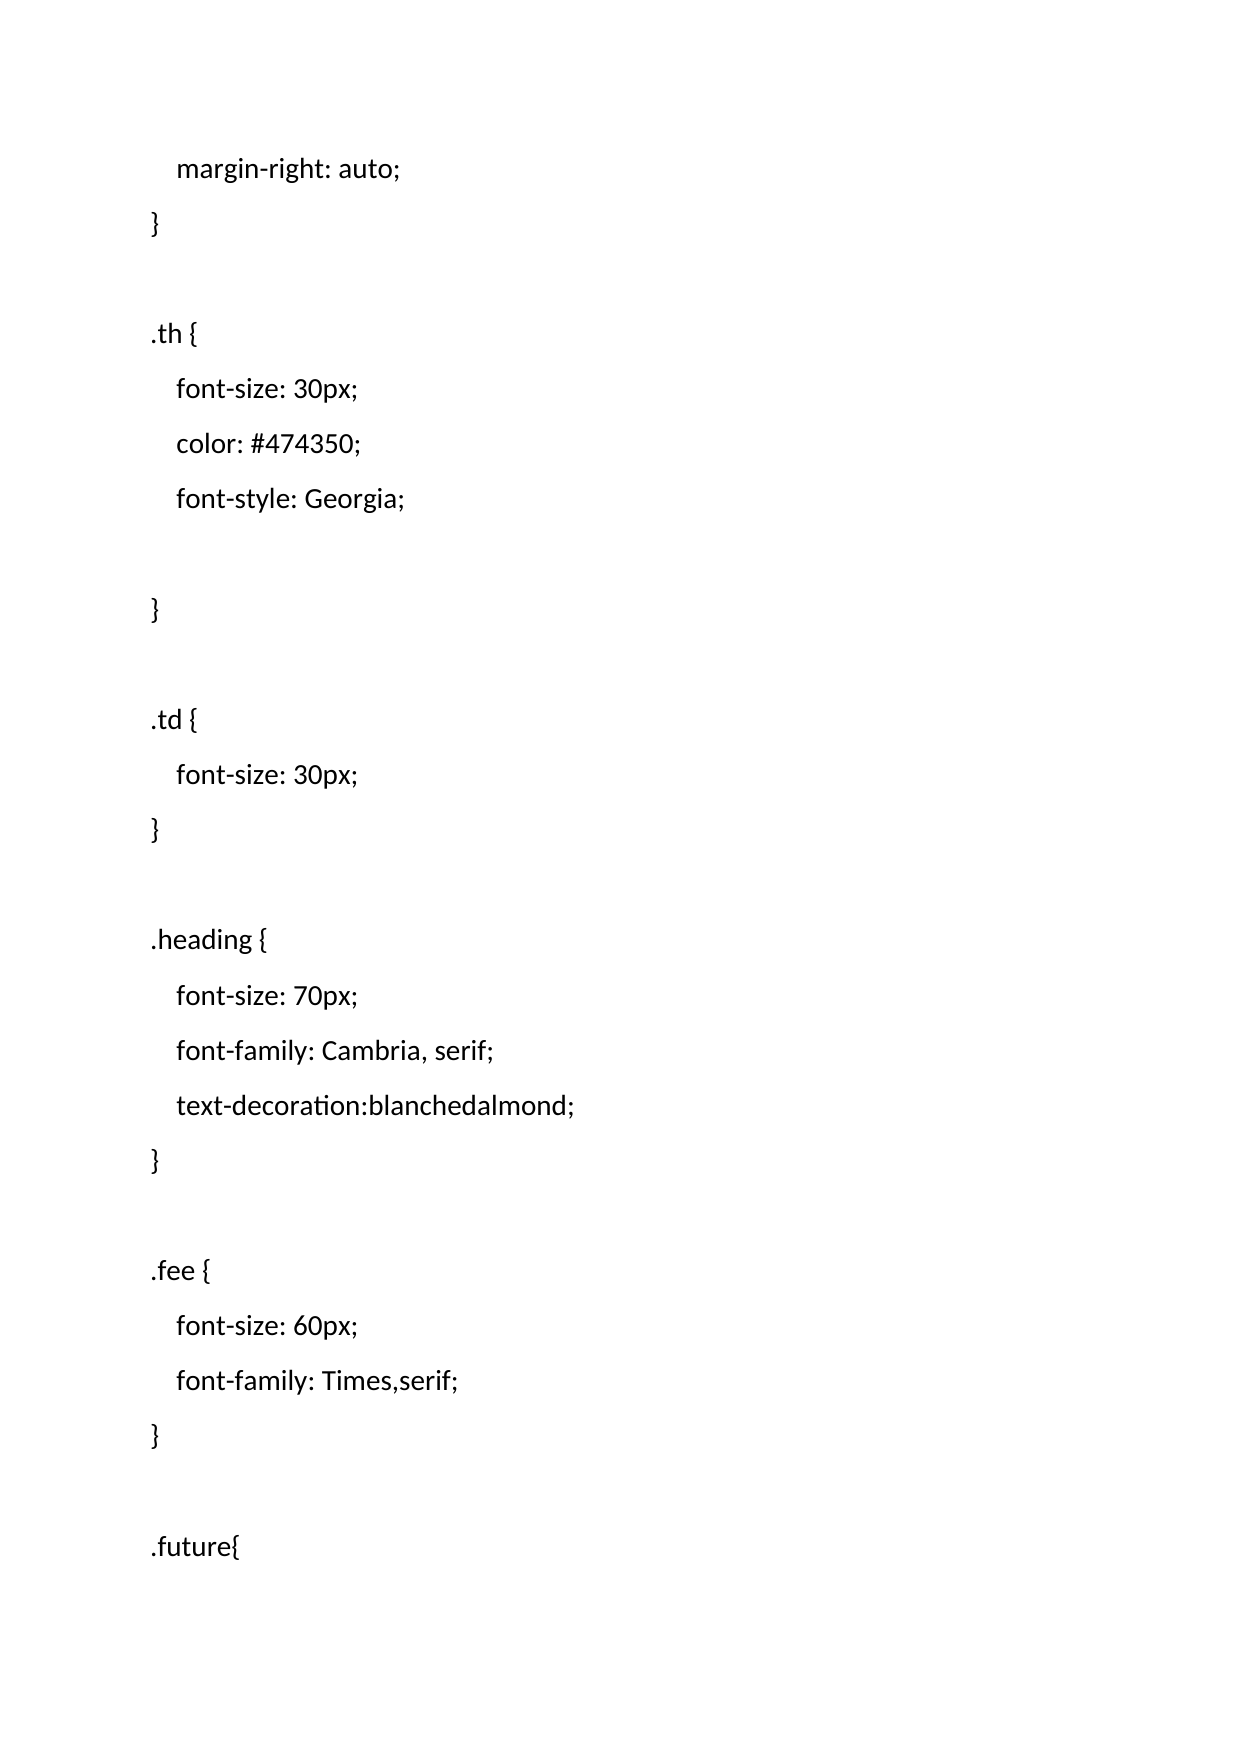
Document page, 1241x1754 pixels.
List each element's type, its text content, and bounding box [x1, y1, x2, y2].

text .fee { [150, 1252, 1090, 1288]
text font-size: 30px; [150, 756, 1090, 792]
text font-size: 60px; [150, 1307, 1090, 1343]
text margin-right: auto; [150, 150, 1090, 186]
text .td { [150, 701, 1090, 737]
text font-style: Georgia; [150, 481, 1090, 516]
text } [150, 1417, 1090, 1453]
text font-family: Times,serif; [150, 1362, 1090, 1398]
text font-family: Cambria, serif; [150, 1032, 1090, 1067]
text } [150, 205, 1090, 241]
text } [150, 1142, 1090, 1177]
text .future{ [150, 1528, 1090, 1563]
text .th { [150, 315, 1090, 351]
text font-size: 30px; [150, 370, 1090, 406]
text font-size: 70px; [150, 977, 1090, 1012]
text } [150, 811, 1090, 847]
text color: #474350; [150, 426, 1090, 461]
text .heading { [150, 921, 1090, 957]
text text-decoration:blanchedalmond; [150, 1087, 1090, 1122]
text } [150, 591, 1090, 626]
